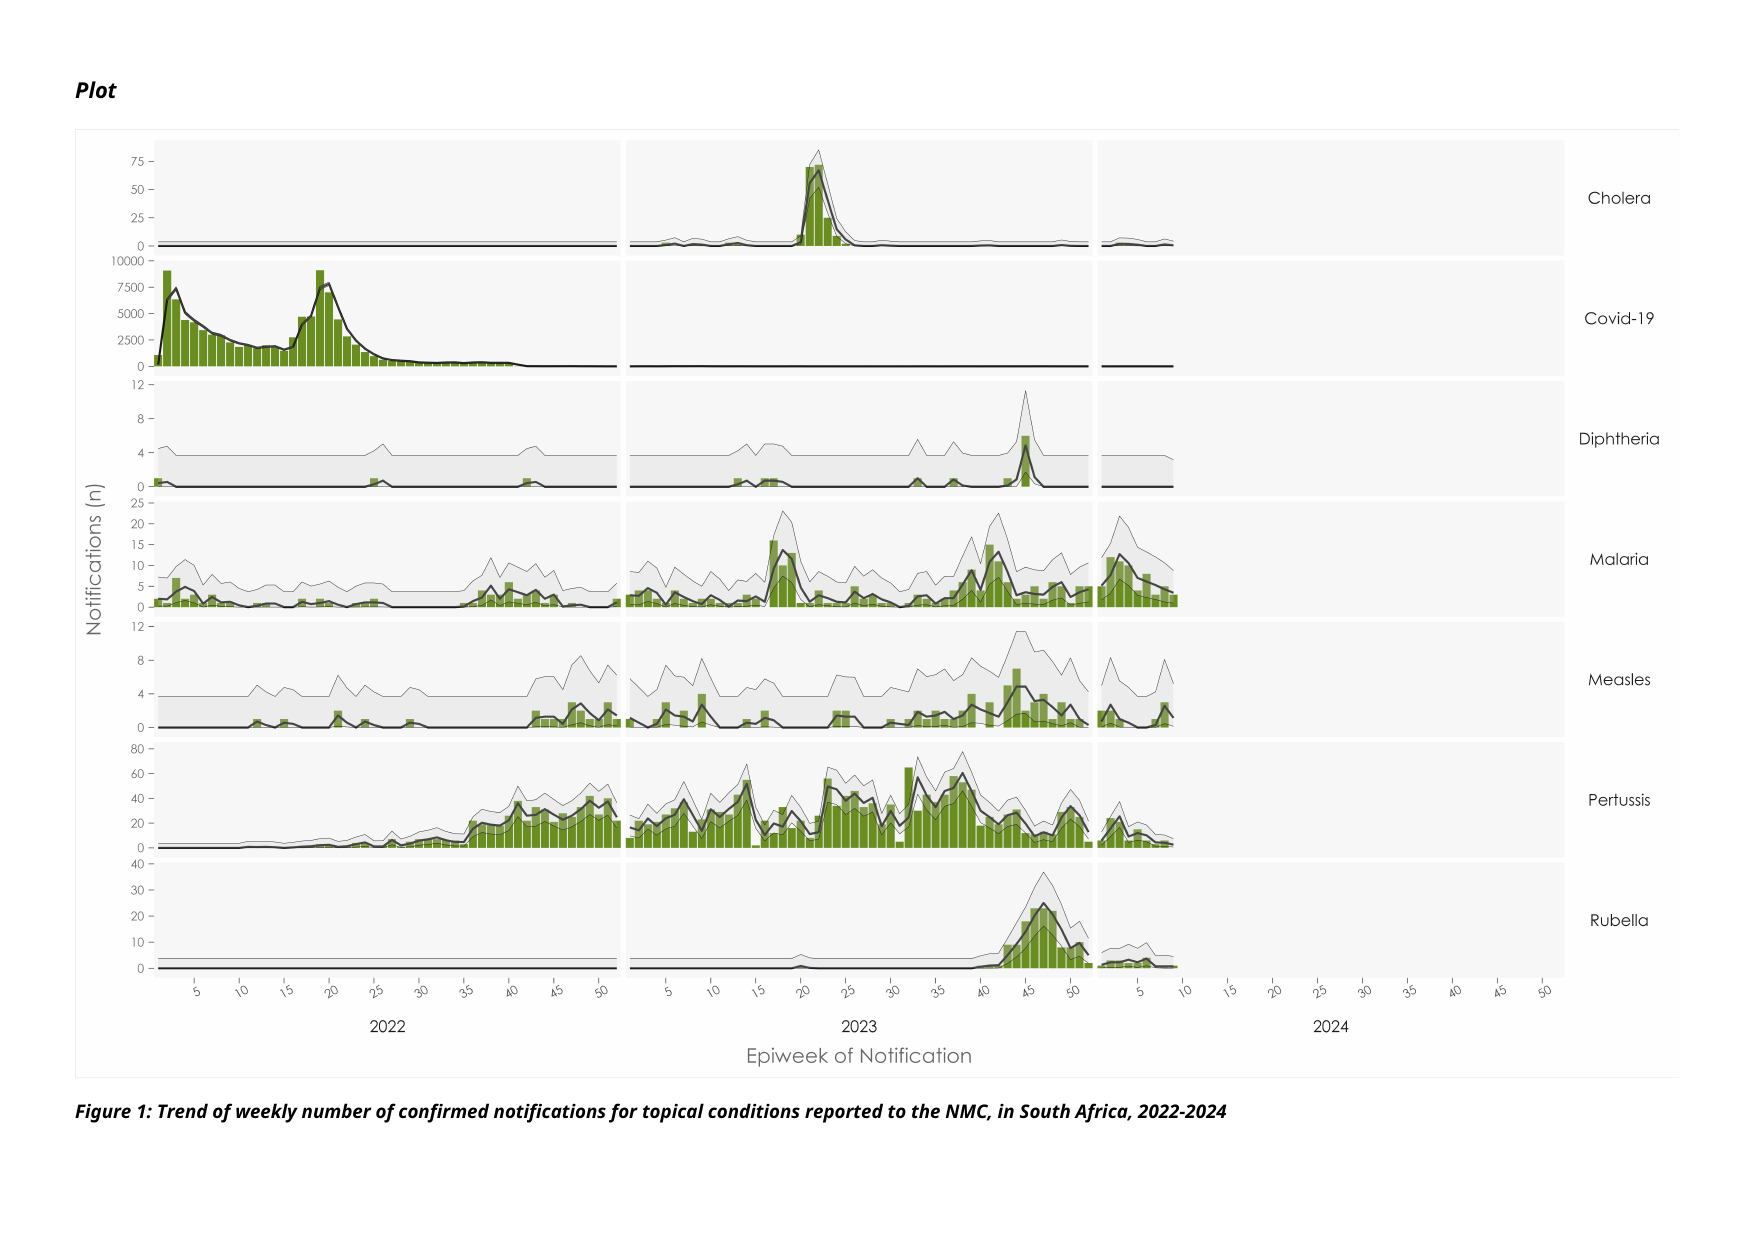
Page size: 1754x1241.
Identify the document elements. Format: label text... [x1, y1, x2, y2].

text Figure 1: Trend of weekly number of confirmed notifications for topical conditions reported to the NMC, in South Africa, 2022-2024 [75, 1098, 1679, 1124]
subtitle Plot [75, 75, 1679, 105]
